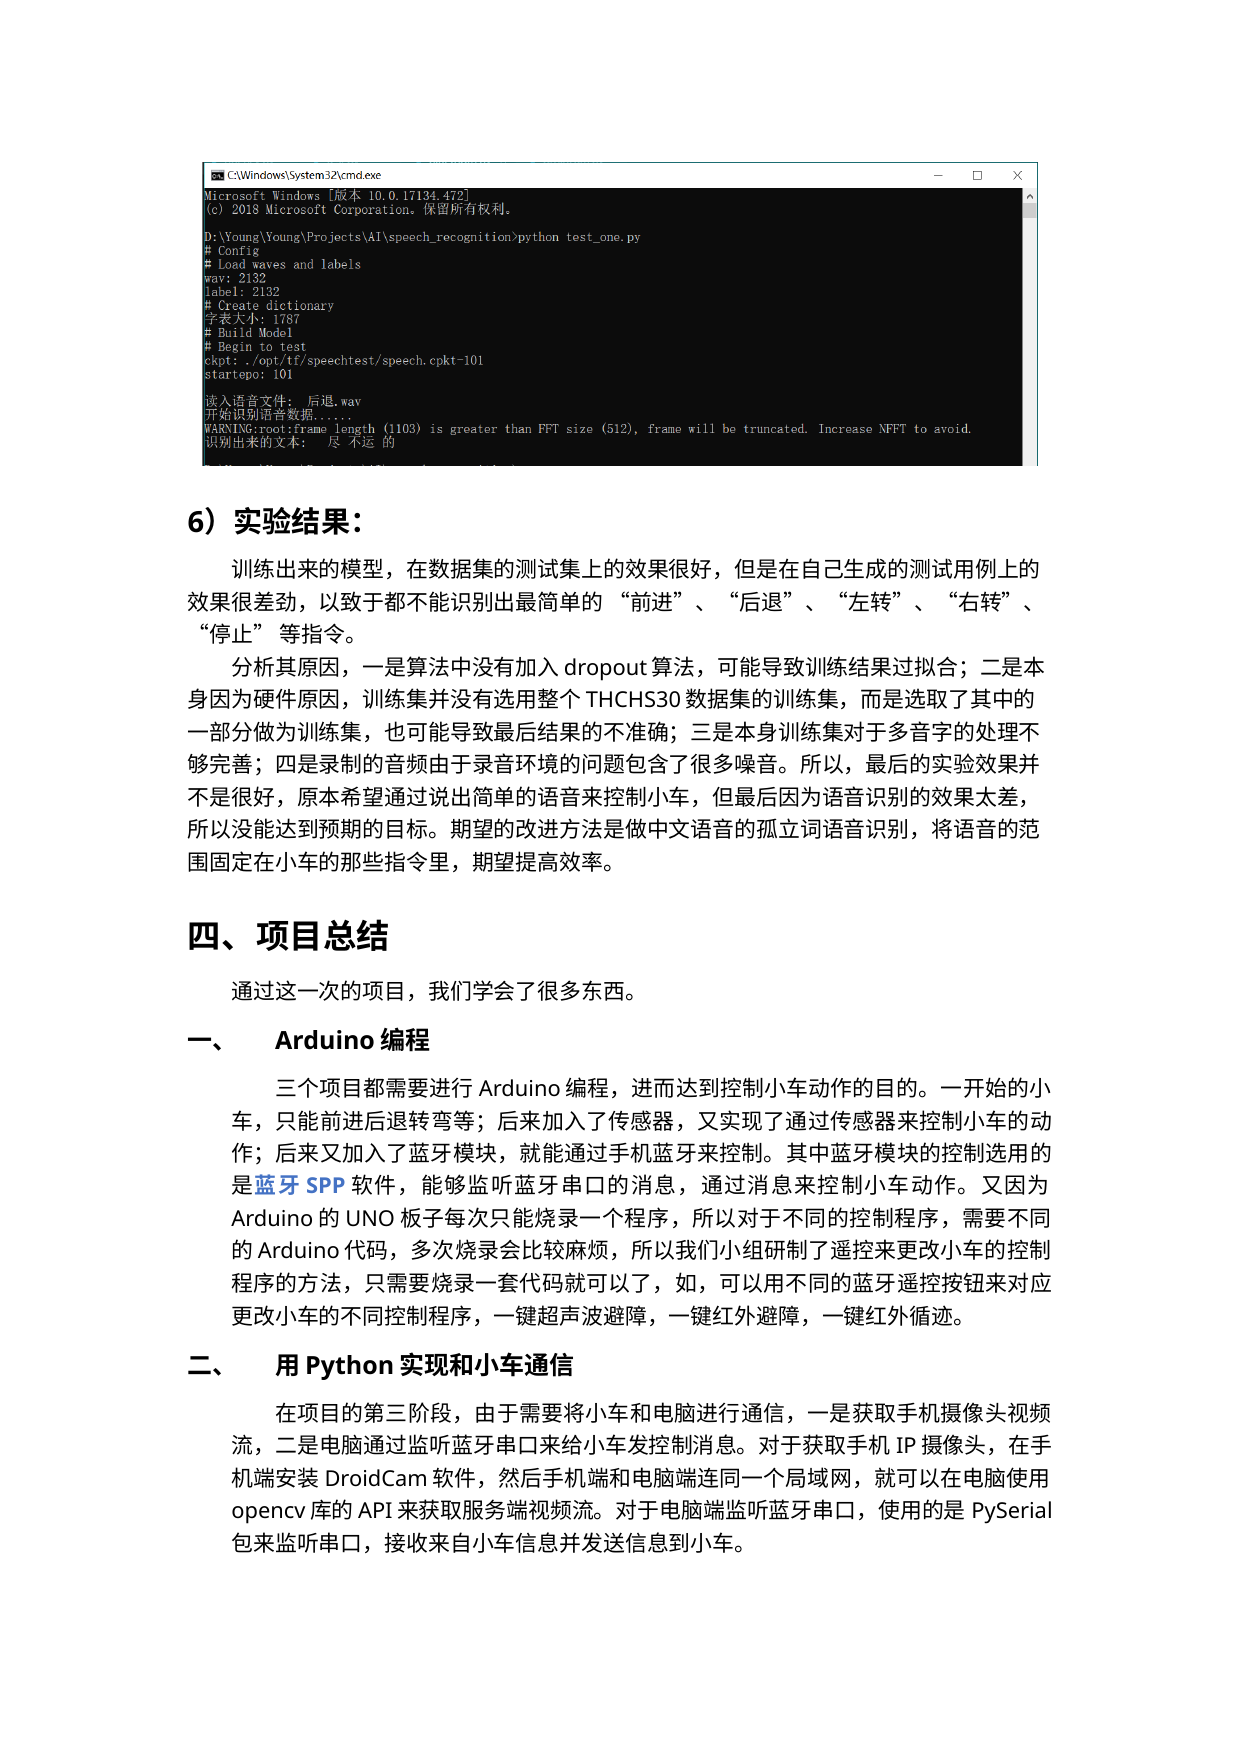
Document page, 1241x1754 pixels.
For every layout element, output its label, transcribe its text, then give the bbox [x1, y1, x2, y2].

picture [202, 162, 1038, 466]
text 分析其原因，一是算法中没有加入dropout算法，可能导致训练结果过拟合；二是本身因为硬件原因，训练集并没有选用整个THCHS30数据集的训练集，而是选取了其中的一部分做为训练集，也可能导致最后结果的不准确；三是本身训练集对于多音字的处理不够完善；四是录制的音频由于录音环境的问题包含了很多噪音。所以，最后的实验效果并不是很好，原本希望通过说出简单的语音来控制小车，但最后因为语音识别的效果太差，所以没能达到预期的目标。期望的改进方法是做中文语音的孤立词语音识别，将语音的范围固定在小车的那些指令里，期望提高效率。 [187, 649, 1053, 877]
list Arduino编程 [187, 1006, 1053, 1071]
list 用Python实现和小车通信 [187, 1331, 1053, 1396]
list 在项目的第三阶段，由于需要将小车和电脑进行通信，一是获取手机摄像头视频流，二是电脑通过监听蓝牙串口来给小车发控制消息。对于获取手机IP摄像头，在手机端安装DroidCam软件，然后手机端和电脑端连同一个局域网，就可以在电脑使用opencv库的API来获取服务端视频流。对于电脑端监听蓝牙串口，使用的是PySerial包来监听串口，接收来自小车信息并发送信息到小车。 [231, 1396, 1053, 1558]
list 三个项目都需要进行Arduino编程，进而达到控制小车动作的目的。一开始的小车，只能前进后退转弯等；后来加入了传感器，又实现了通过传感器来控制小车的动作；后来又加入了蓝牙模块，就能通过手机蓝牙来控制。其中蓝牙模块的控制选用的是蓝牙SPP软件，能够监听蓝牙串口的消息，通过消息来控制小车动作。又因为Arduino的UNO板子每次只能烧录一个程序，所以对于不同的控制程序，需要不同的Arduino代码，多次烧录会比较麻烦，所以我们小组研制了遥控来更改小车的控制程序的方法，只需要烧录一套代码就可以了，如，可以用不同的蓝牙遥控按钮来对应更改小车的不同控制程序，一键超声波避障，一键红外避障，一键红外循迹。 [231, 1071, 1053, 1331]
text 6）实验结果： [187, 487, 1053, 552]
text 训练出来的模型，在数据集的测试集上的效果很好，但是在自己生成的测试用例上的效果很差劲，以致于都不能识别出最简单的 “前进”、“后退”、“左转”、“右转”、“停止” 等指令。 [187, 552, 1053, 649]
text 通过这一次的项目，我们学会了很多东西。 [187, 973, 1053, 1006]
title 项目总结 [187, 902, 1053, 967]
